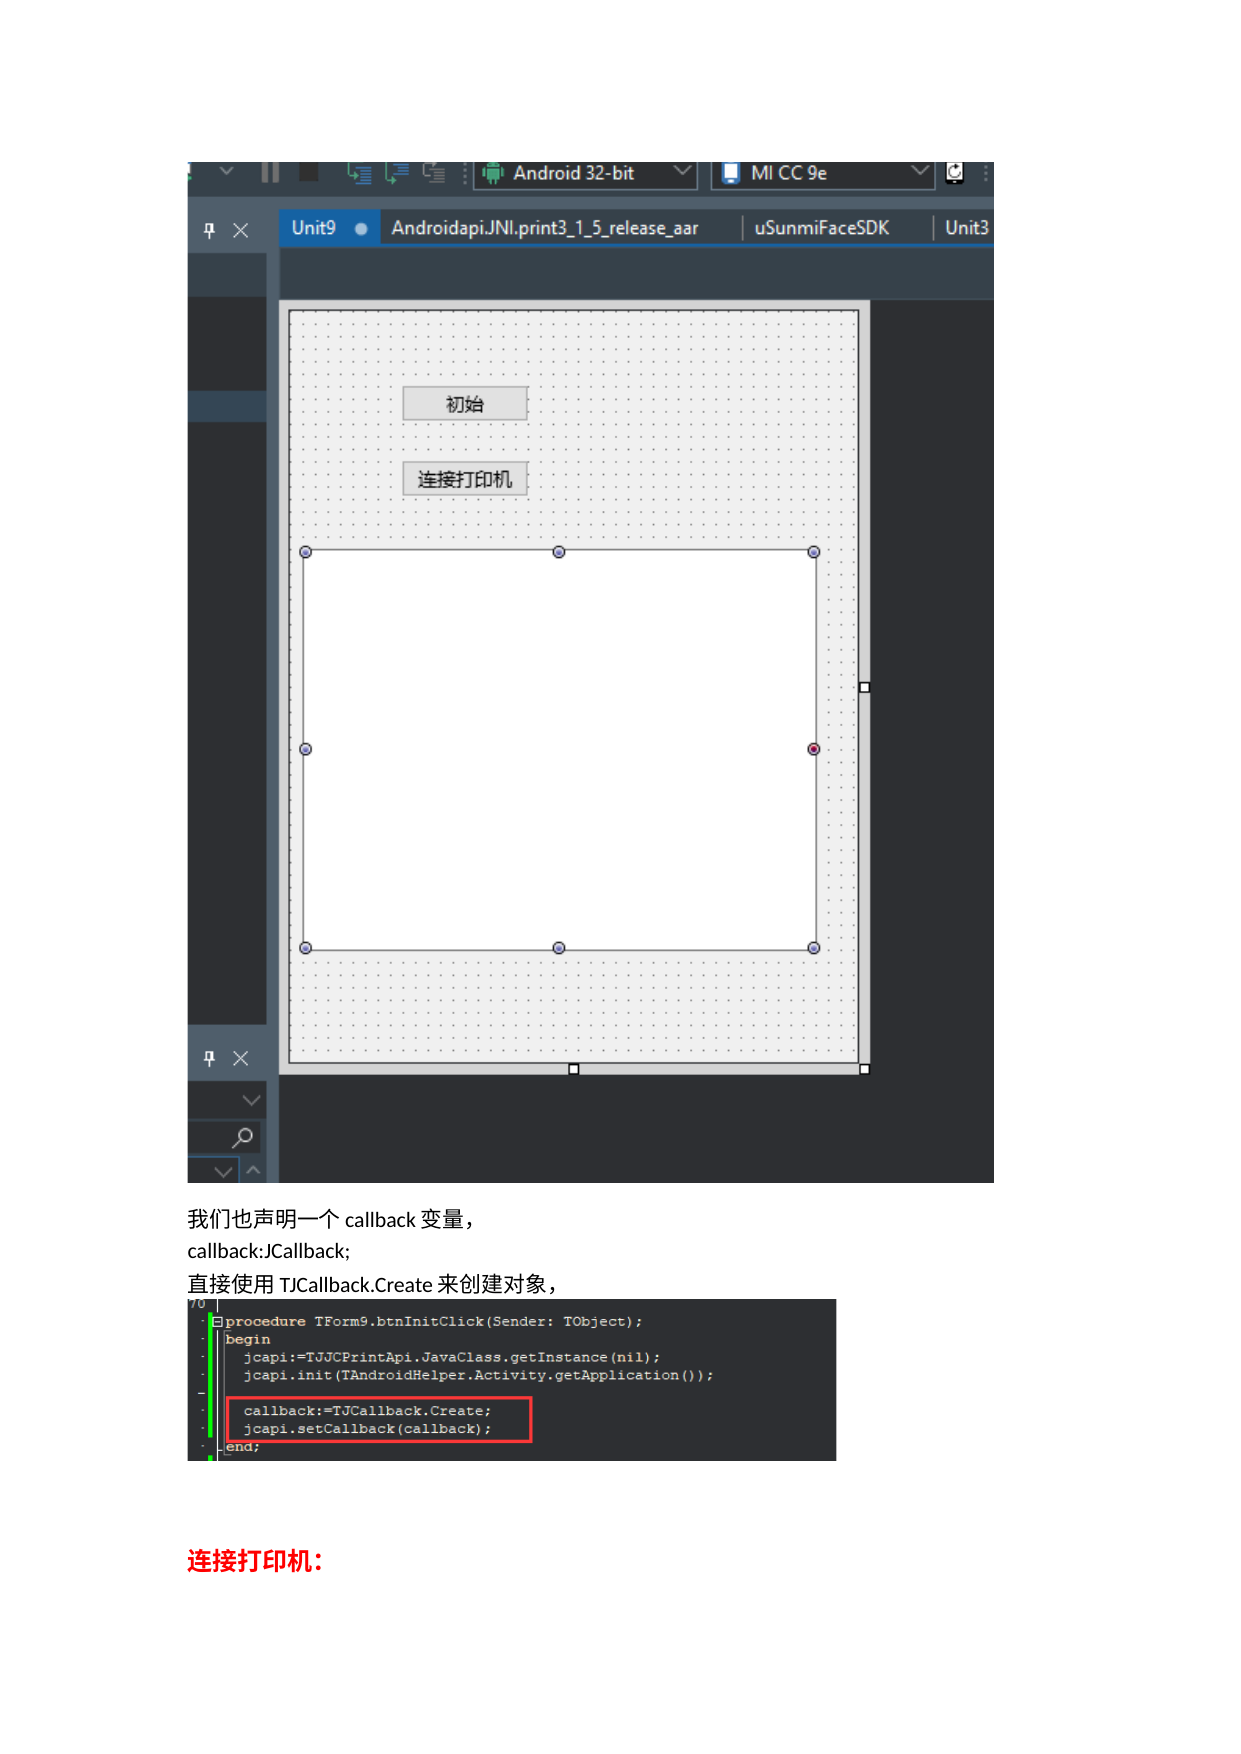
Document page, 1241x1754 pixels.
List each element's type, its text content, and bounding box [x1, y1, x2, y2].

list 直接使用TJCallback.Create来创建对象， [187, 1267, 1053, 1299]
list callback:JCallback; [187, 1234, 1053, 1267]
picture [187, 1299, 837, 1461]
picture [187, 162, 994, 1183]
list 连接打印机： [187, 1527, 1053, 1592]
list 我们也声明一个callback变量， [187, 1202, 1053, 1234]
